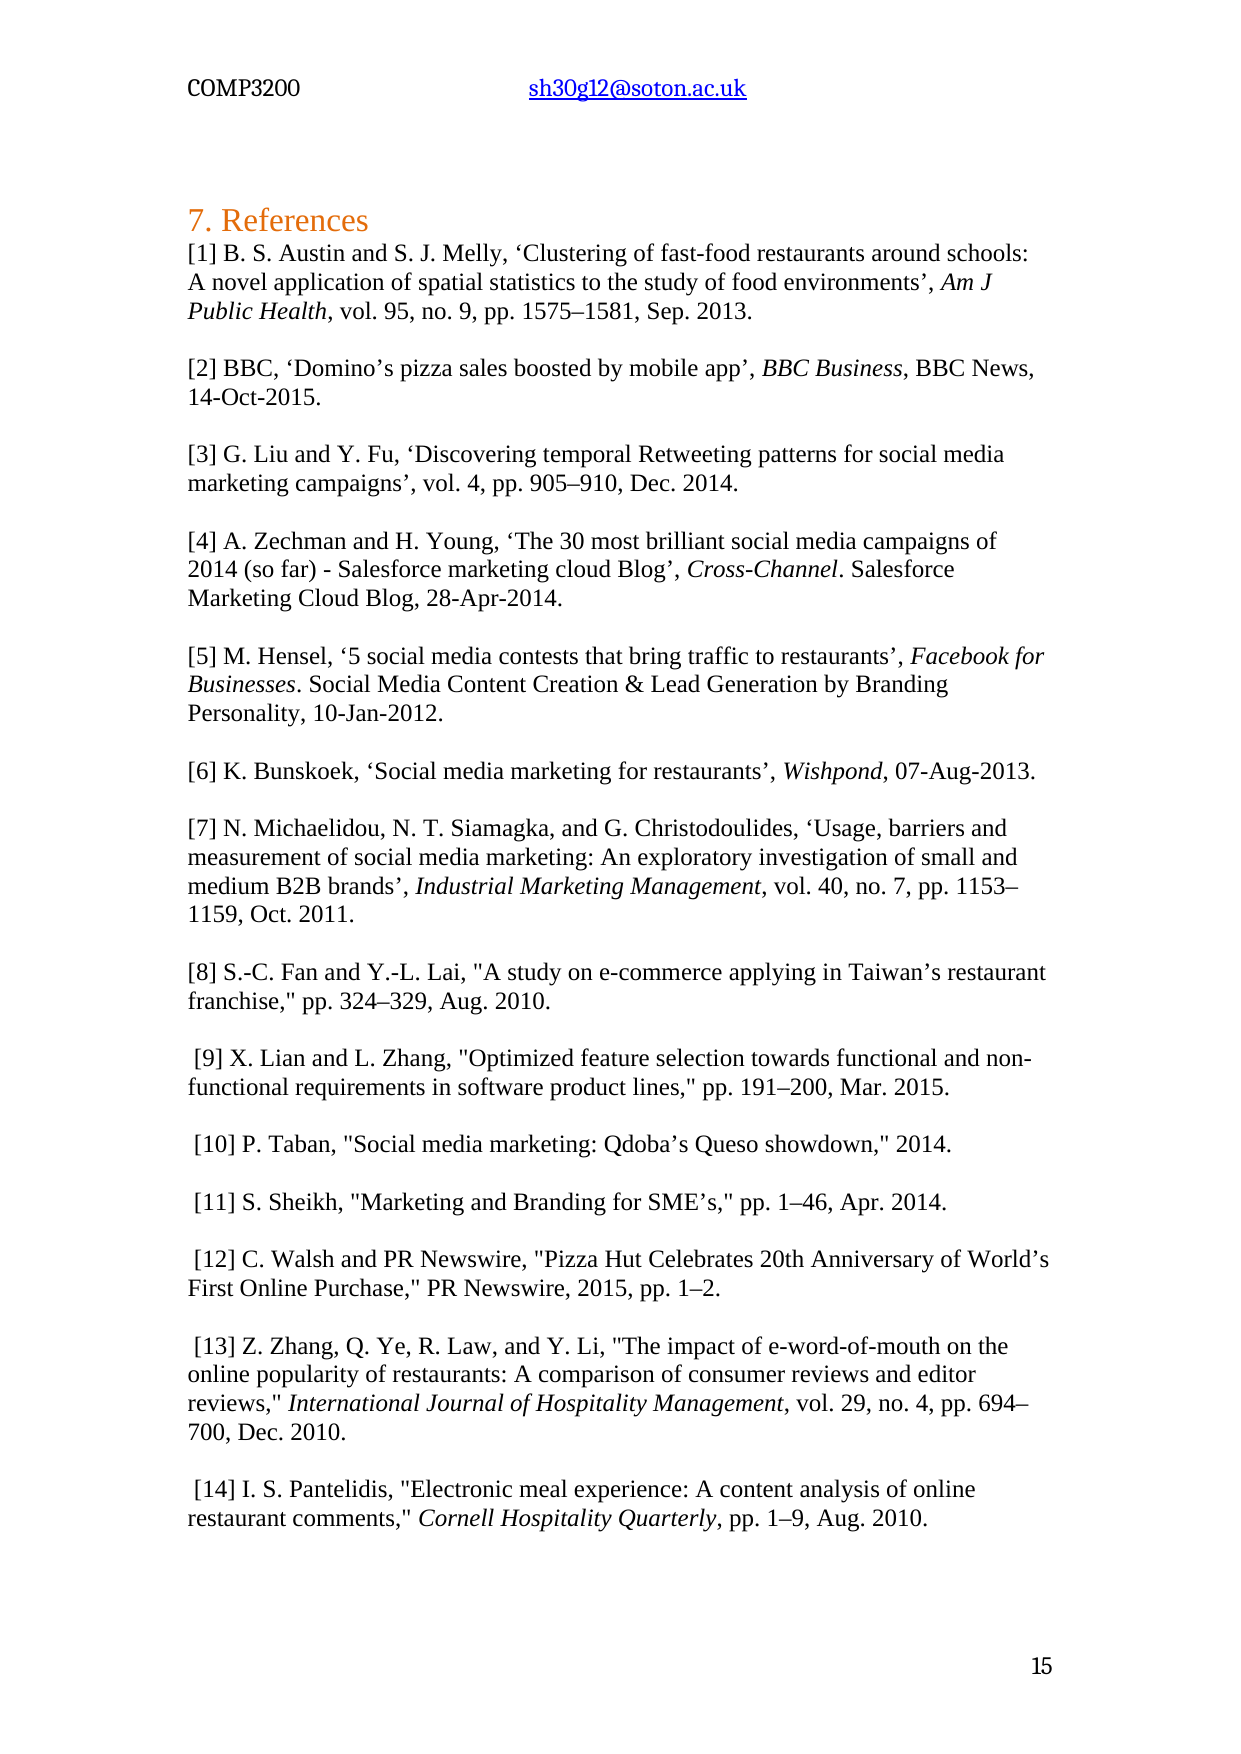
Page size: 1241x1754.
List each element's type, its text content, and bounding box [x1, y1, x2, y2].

text [8] S.-C. Fan and Y.-L. Lai, "A study on e-commerce applying in Taiwan’s restaurant franchise," pp. 324–329, Aug. 2010. [187, 957, 1053, 1014]
text [9] X. Lian and L. Zhang, "Optimized feature selection towards functional and non-functional requirements in software product lines," pp. 191–200, Mar. 2015. [187, 1043, 1053, 1101]
text [2] BBC, ‘Domino’s pizza sales boosted by mobile app’, BBC Business, BBC News, 14-Oct-2015. [187, 353, 1053, 411]
text [13] Z. Zhang, Q. Ye, R. Law, and Y. Li, "The impact of e-word-of-mouth on the online popularity of restaurants: A comparison of consumer reviews and editor reviews," International Journal of Hospitality Management, vol. 29, no. 4, pp. 694–700, Dec. 2010. [187, 1331, 1053, 1446]
text [7] N. Michaelidou, N. T. Siamagka, and G. Christodoulides, ‘Usage, barriers and measurement of social media marketing: An exploratory investigation of small and medium B2B brands’, Industrial Marketing Management, vol. 40, no. 7, pp. 1153–1159, Oct. 2011. [187, 813, 1053, 928]
text [14] I. S. Pantelidis, "Electronic meal experience: A content analysis of online restaurant comments," Cornell Hospitality Quarterly, pp. 1–9, Aug. 2010. [187, 1474, 1053, 1532]
text [3] G. Liu and Y. Fu, ‘Discovering temporal Retweeting patterns for social media marketing campaigns’, vol. 4, pp. 905–910, Dec. 2014. [187, 439, 1053, 497]
text [6] K. Bunskoek, ‘Social media marketing for restaurants’, Wishpond, 07-Aug-2013. [187, 756, 1053, 784]
text [10] P. Taban, "Social media marketing: Qdoba’s Queso showdown," 2014. [187, 1129, 1053, 1158]
text [5] M. Hensel, ‘5 social media contests that bring traffic to restaurants’, Facebook for Businesses. Social Media Content Creation & Lead Generation by Branding Personality, 10-Jan-2012. [187, 641, 1053, 727]
text [11] S. Sheikh, "Marketing and Branding for SME’s," pp. 1–46, Apr. 2014. [187, 1187, 1053, 1216]
text [4] A. Zechman and H. Young, ‘The 30 most brilliant social media campaigns of 2014 (so far) - Salesforce marketing cloud Blog’, Cross-Channel. Salesforce Marketing Cloud Blog, 28-Apr-2014. [187, 526, 1053, 612]
text [1] B. S. Austin and S. J. Melly, ‘Clustering of fast-food restaurants around schools: A novel application of spatial statistics to the study of food environments’, Am J Public Health, vol. 95, no. 9, pp. 1575–1581, Sep. 2013. [187, 238, 1053, 324]
text [12] C. Walsh and PR Newswire, "Pizza Hut Celebrates 20th Anniversary of World’s First Online Purchase," PR Newswire, 2015, pp. 1–2. [187, 1244, 1053, 1302]
subtitle 7. References [187, 200, 1053, 238]
